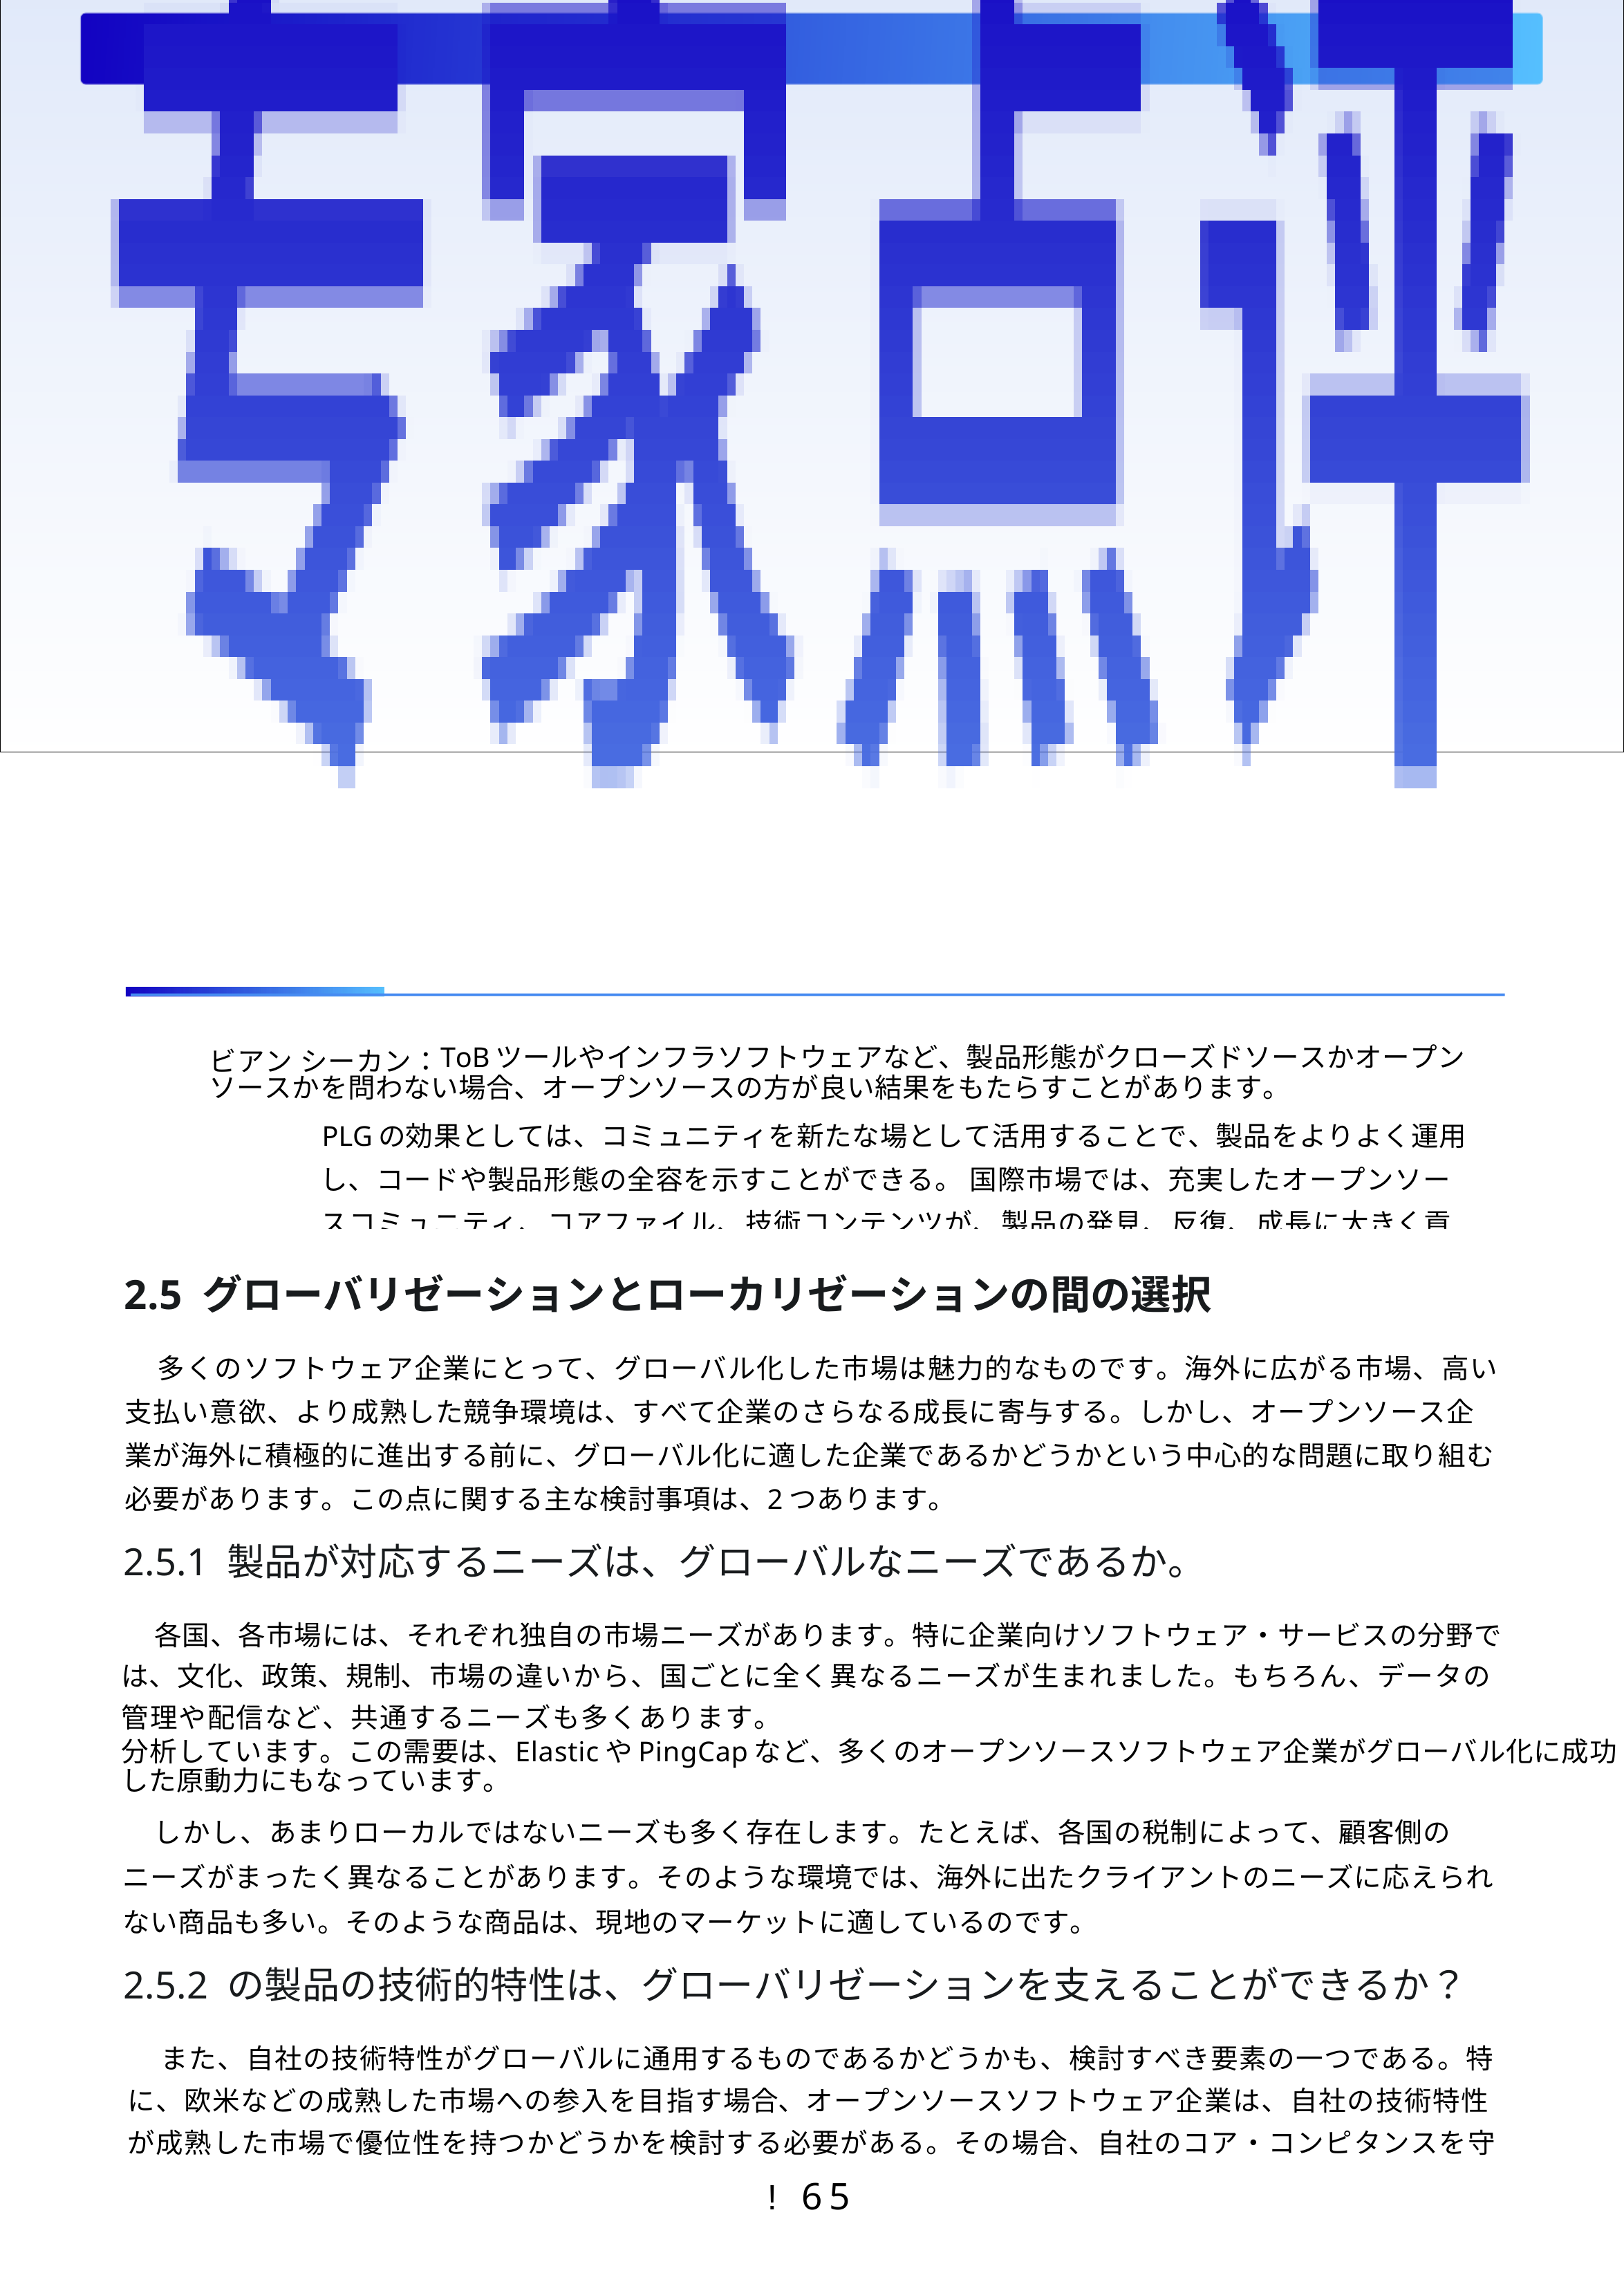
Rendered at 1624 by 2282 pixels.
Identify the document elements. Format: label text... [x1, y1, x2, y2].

picture [125, 987, 384, 996]
text 2.5.2 の製品の技術的特性は、グローバリゼーションを支えることができるか？ [123, 1965, 1623, 2007]
text しかし、あまりローカルではないニーズも多く存在します。たとえば、各国の税制によって、顧客側のニーズがまったく異なることがあります。そのような環境では、海外に出たクライアントのニーズに応えられない商品も多い。そのような商品は、現地のマーケットに適しているのです。 [122, 1811, 1504, 1940]
text 各国、各市場には、それぞれ独自の市場ニーズがあります。特に企業向けソフトウェア・サービスの分野では、文化、政策、規制、市場の違いから、国ごとに全く異なるニーズが生まれました。もちろん、データの管理や配信など、共通するニーズも多くあります。 [121, 1613, 1504, 1736]
text 2.5.1 製品が対応するニーズは、グローバルなニーズであるか。 [123, 1542, 1623, 1584]
text 2.5 グローバリゼーションとローカリゼーションの間の選択 [124, 1273, 1623, 1319]
picture [208, 1996, 217, 1999]
text 分析しています。この需要は、ElasticやPingCapなど、多くのオープンソースソフトウェア企業がグローバル化に成功した原動力にもなっています。 [121, 1737, 1623, 1798]
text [127, 2037, 1497, 2161]
picture [1, 0, 1623, 788]
text 多くのソフトウェア企業にとって、グローバル化した市場は魅力的なものです。海外に広がる市場、高い支払い意欲、より成熟した競争環境は、すべて企業のさらなる成長に寄与する。しかし、オープンソース企業が海外に積極的に進出する前に、グローバル化に適した企業であるかどうかという中心的な問題に取り組む必要があります。この点に関する主な検討事項は、2つあります。 [124, 1346, 1500, 1517]
